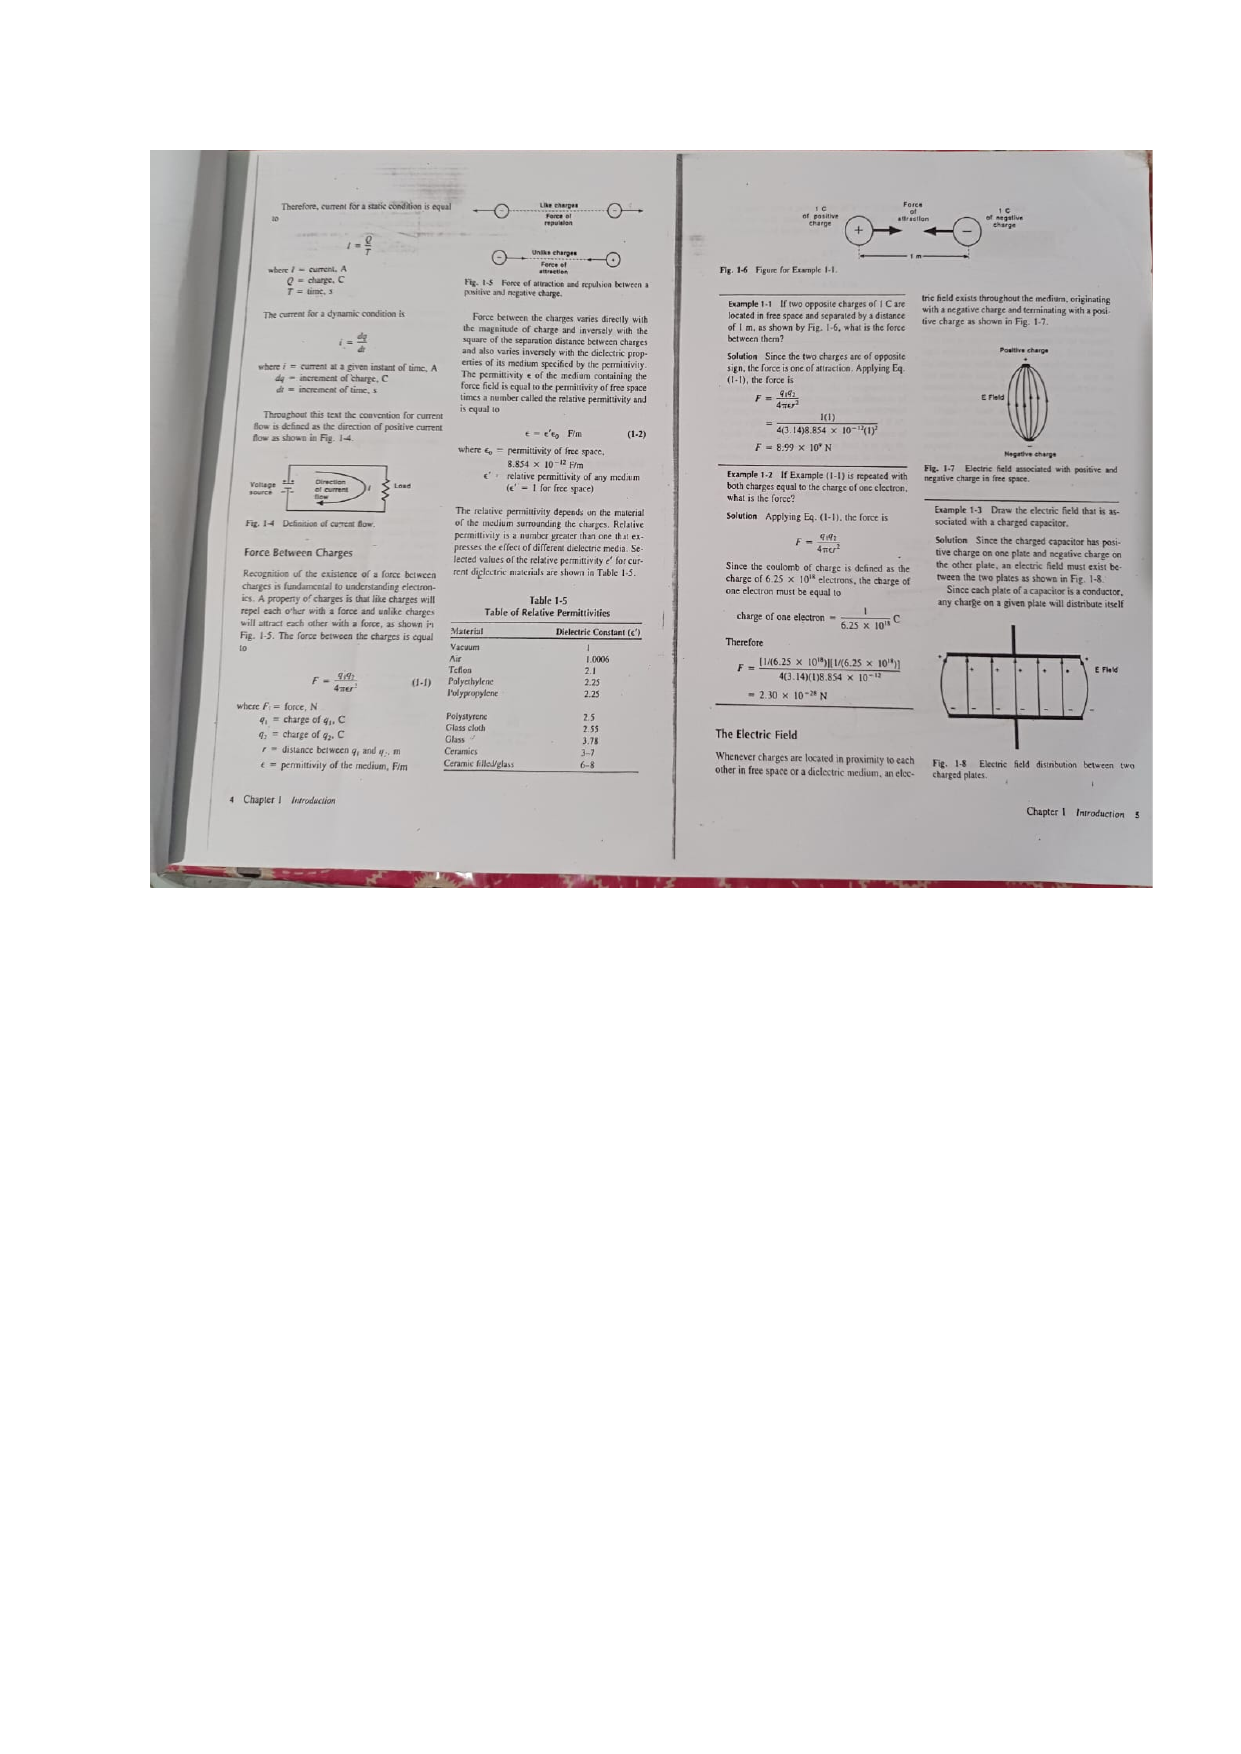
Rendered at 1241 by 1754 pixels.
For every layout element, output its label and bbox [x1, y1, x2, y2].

picture [150, 150, 1153, 888]
